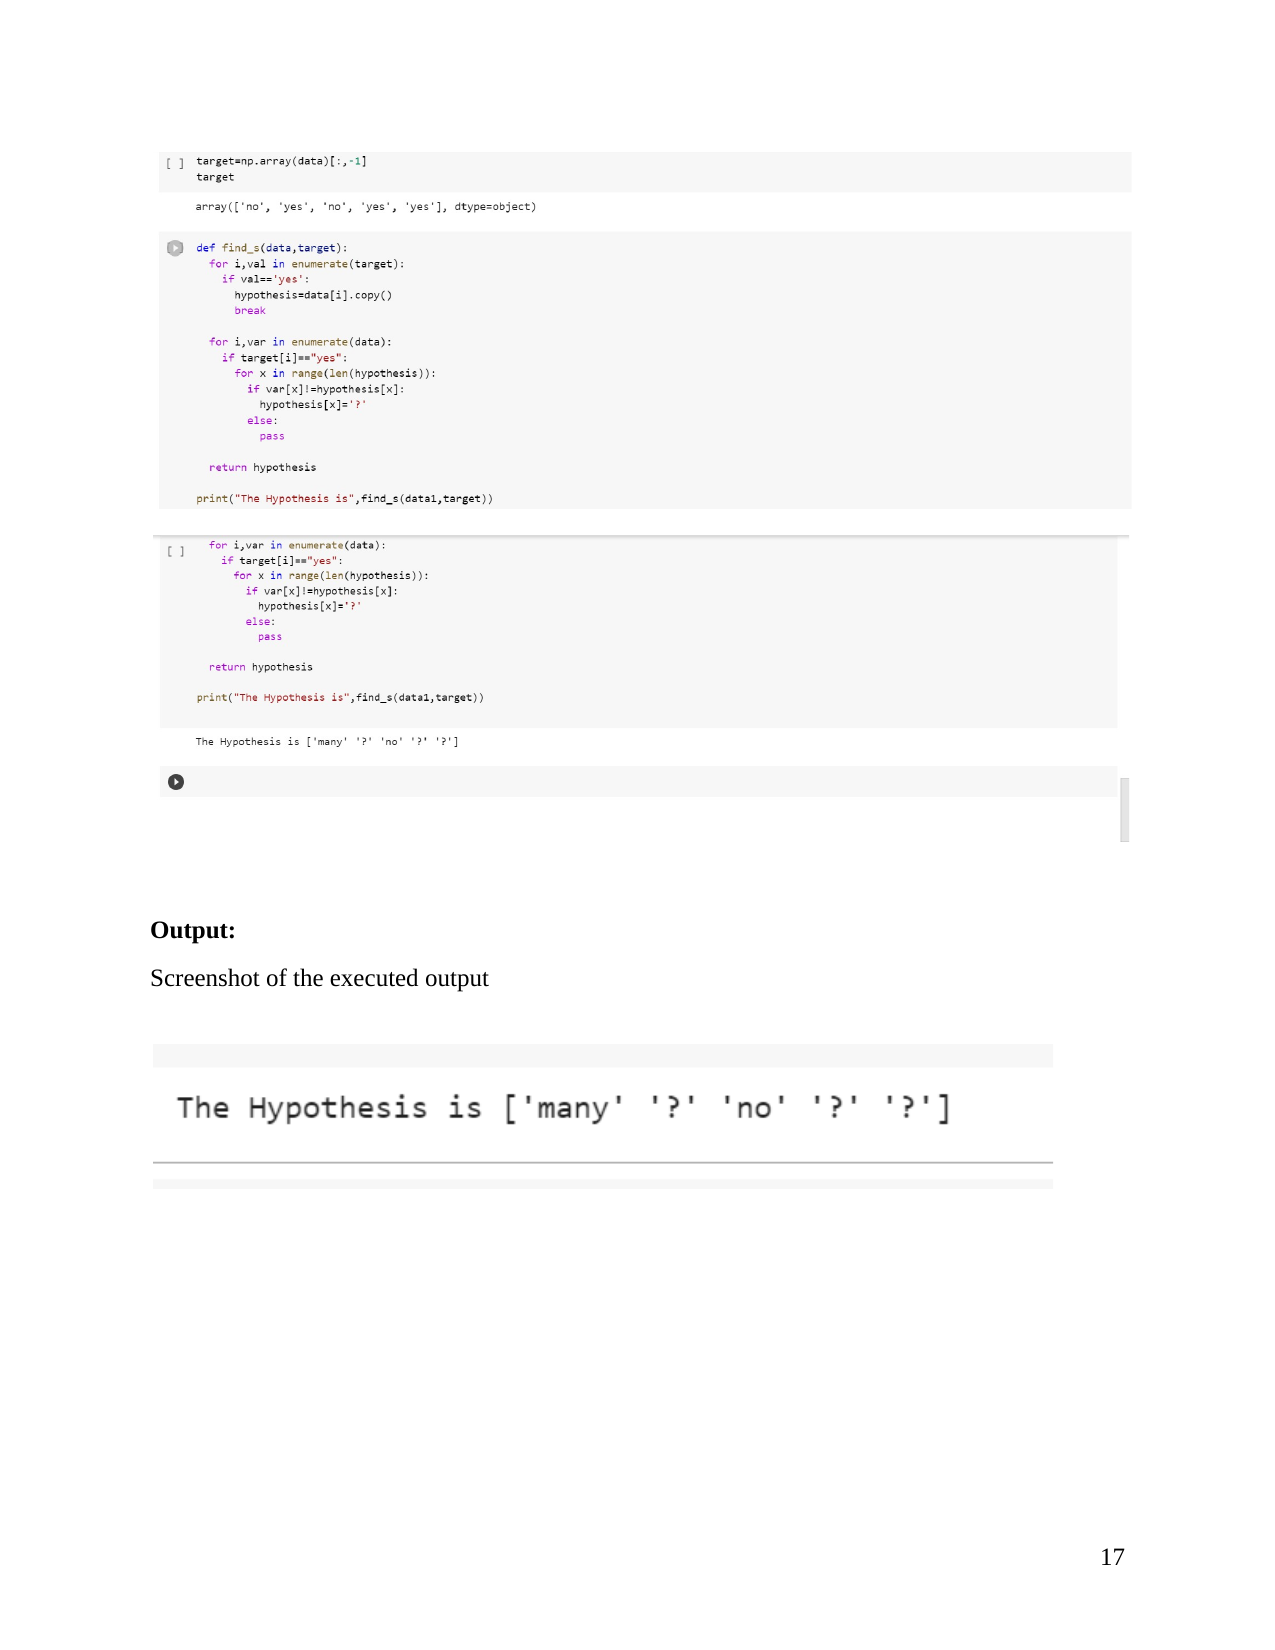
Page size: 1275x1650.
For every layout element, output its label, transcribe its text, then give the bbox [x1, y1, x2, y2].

picture [153, 535, 1130, 842]
picture [153, 1044, 1054, 1189]
picture [153, 152, 1132, 509]
text Output: [150, 916, 1142, 944]
text Screenshot of the executed output [150, 963, 1142, 992]
